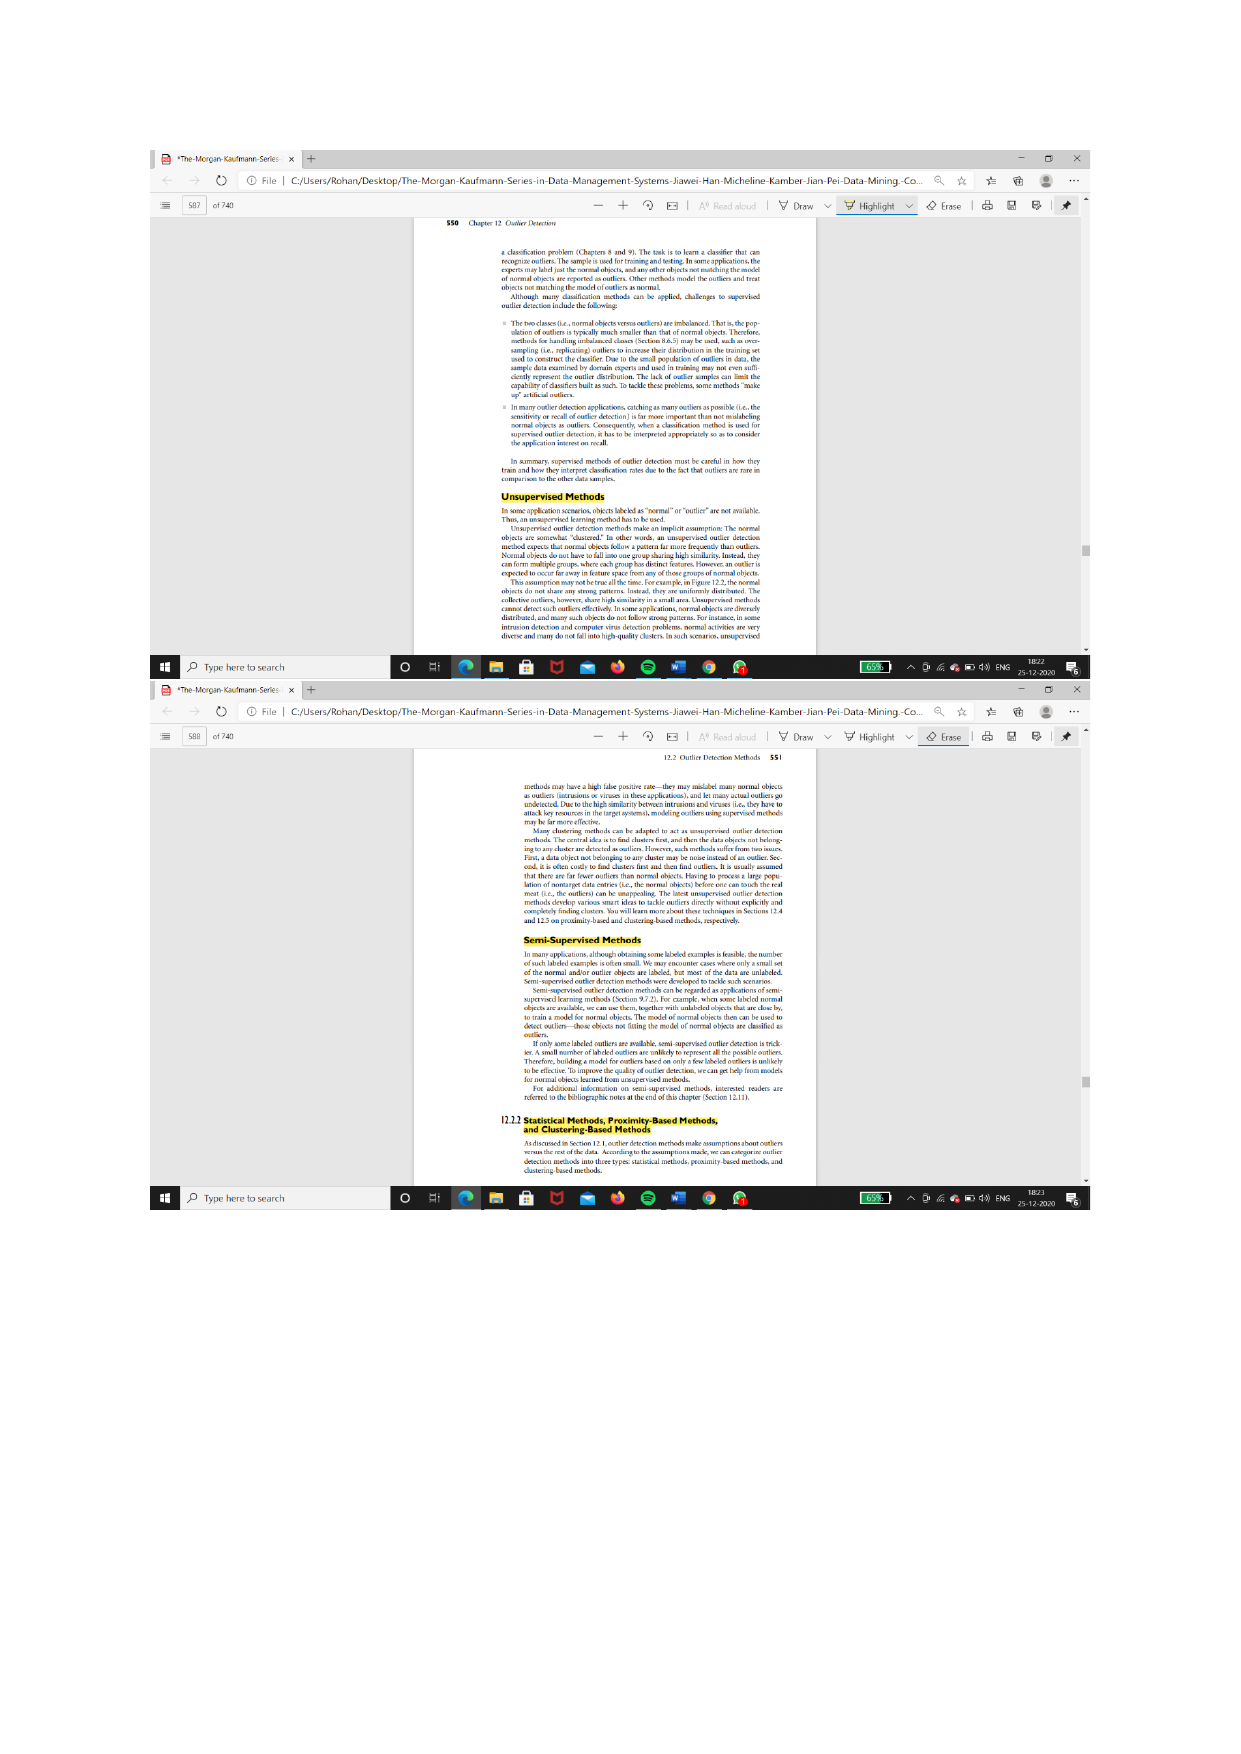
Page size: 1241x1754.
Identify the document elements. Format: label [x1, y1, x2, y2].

picture [150, 150, 1091, 679]
picture [150, 681, 1091, 1210]
